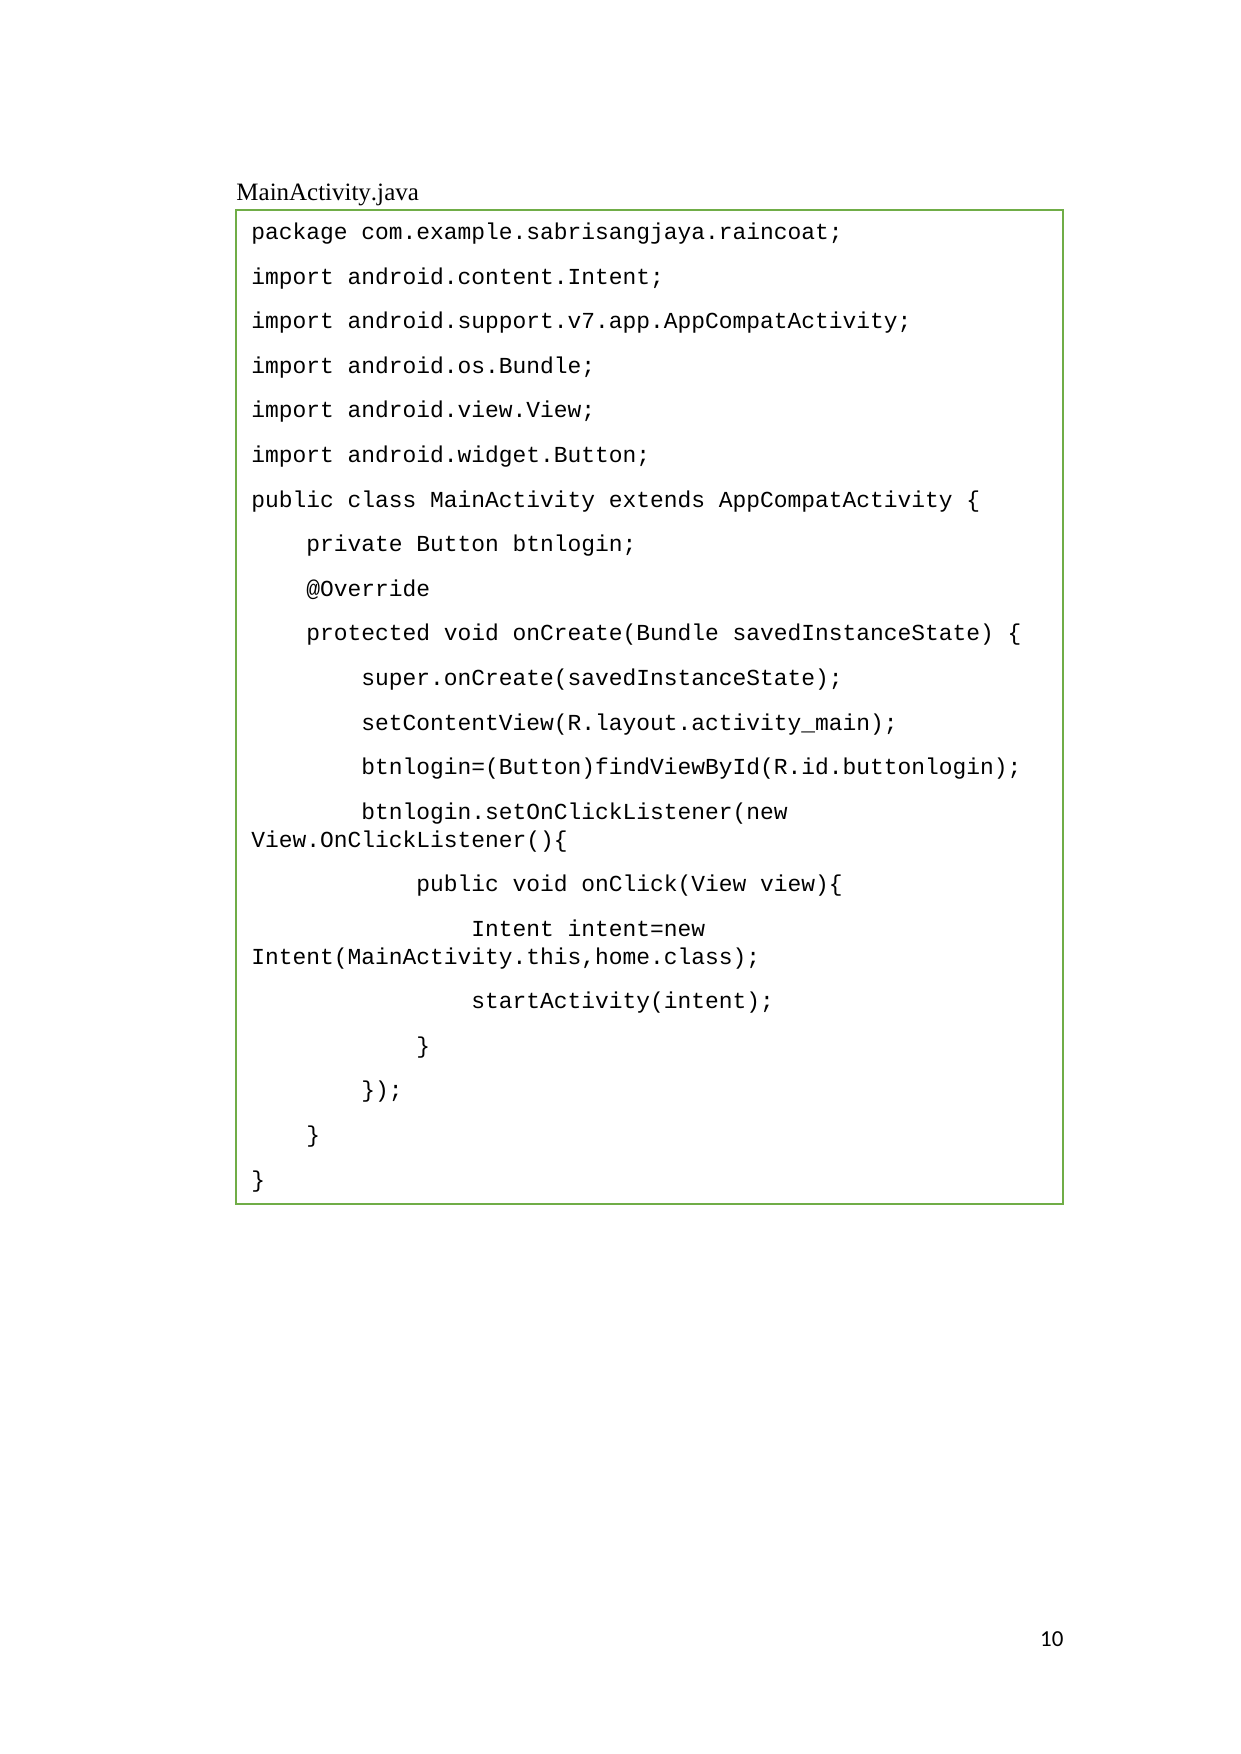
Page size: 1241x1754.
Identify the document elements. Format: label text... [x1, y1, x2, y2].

text MainActivity.java [236, 177, 1063, 206]
